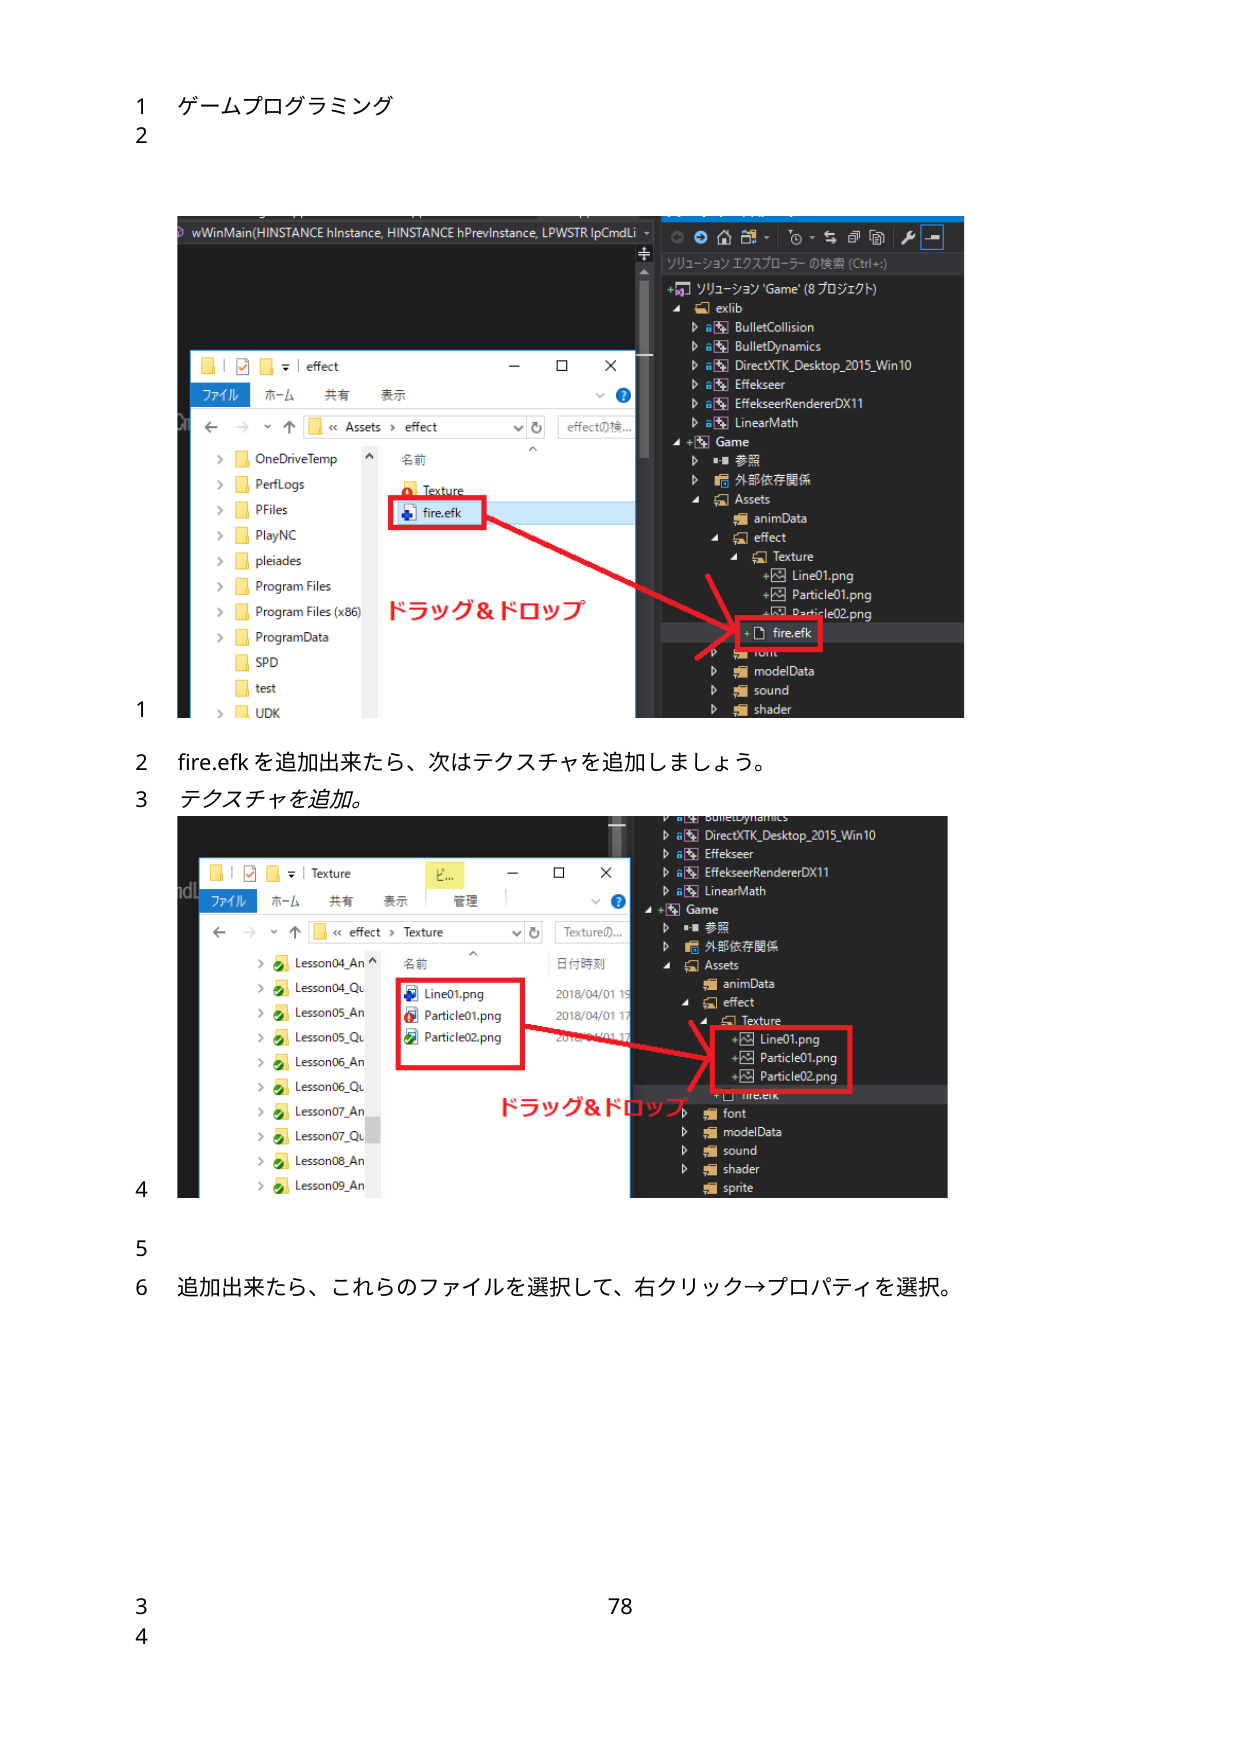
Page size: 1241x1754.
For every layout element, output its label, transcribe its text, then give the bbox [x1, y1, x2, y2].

picture [177, 216, 965, 718]
text 追加出来たら、これらのファイルを選択して、右クリック→プロパティを選択。 [177, 1267, 1063, 1304]
text テクスチャを追加。 [177, 779, 1063, 817]
picture [177, 816, 948, 1198]
text fire.efkを追加出来たら、次はテクスチャを追加しましょう。 [177, 742, 1063, 779]
